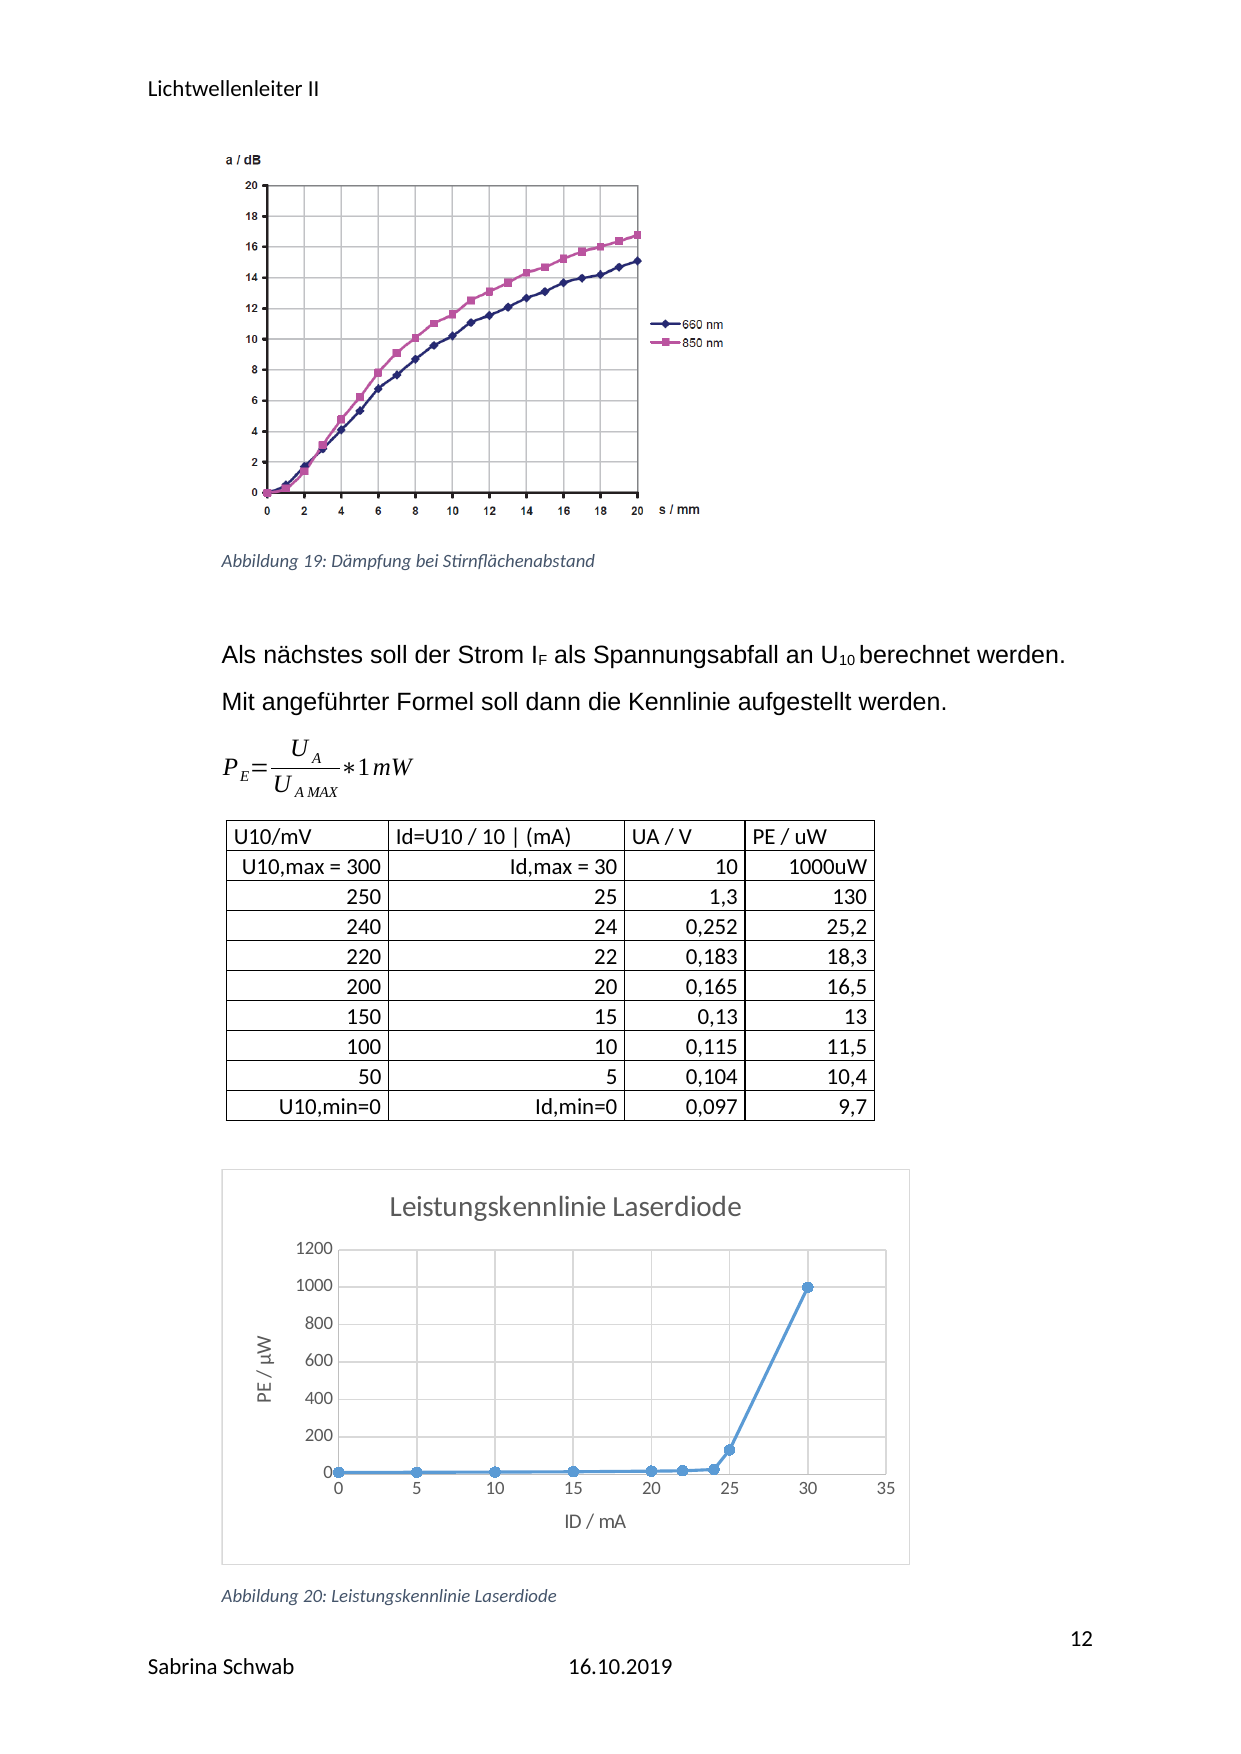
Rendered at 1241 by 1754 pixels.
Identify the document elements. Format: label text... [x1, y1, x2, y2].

table_cell 0,097 [625, 1091, 744, 1120]
table_cell 0,165 [625, 971, 744, 1000]
table_cell 50 [227, 1061, 388, 1090]
table_cell 150 [227, 1001, 388, 1030]
table_cell 1000uW [746, 851, 874, 880]
table_cell 250 [227, 881, 388, 910]
table_cell 0,115 [625, 1031, 744, 1060]
table_cell 25,2 [746, 911, 874, 940]
text Als nächstes soll der Strom IF als Spannungsabfall an U10 berechnet werden. [221, 639, 1093, 668]
table_cell 0,104 [625, 1061, 744, 1090]
table_header PE / uW [746, 821, 874, 850]
table_cell 10 [625, 851, 744, 880]
table_cell 25 [389, 881, 624, 910]
table_cell 24 [389, 911, 624, 940]
table_cell 20 [389, 971, 624, 1000]
table_cell 18,3 [746, 941, 874, 970]
table_cell 0,13 [625, 1001, 744, 1030]
table_cell Id,max = 30 [389, 851, 624, 880]
table_cell 130 [746, 881, 874, 910]
table_cell 1,3 [625, 881, 744, 910]
text Mit angeführter Formel soll dann die Kennlinie aufgestellt werden. [221, 687, 1093, 716]
table_cell 240 [227, 911, 388, 940]
table_cell U10,min=0 [227, 1091, 388, 1120]
table_cell 200 [227, 971, 388, 1000]
table_cell 0,183 [625, 941, 744, 970]
table_cell 11,5 [746, 1031, 874, 1060]
table_cell 0,252 [625, 911, 744, 940]
table_cell 220 [227, 941, 388, 970]
table_cell 10 [389, 1031, 624, 1060]
table_cell 13 [746, 1001, 874, 1030]
picture [221, 147, 730, 531]
table_cell 22 [389, 941, 624, 970]
table_header UA / V [625, 821, 744, 850]
table_header U10/mV [227, 821, 388, 850]
table_cell 10,4 [746, 1061, 874, 1090]
table_cell 5 [389, 1061, 624, 1090]
table_cell 15 [389, 1001, 624, 1030]
table_cell U10,max = 300 [227, 851, 388, 880]
table_cell 100 [227, 1031, 388, 1060]
table_cell Id,min=0 [389, 1091, 624, 1120]
table_header Id=U10 / 10 | (mA) [389, 821, 624, 850]
table_cell 16,5 [746, 971, 874, 1000]
table_cell 9,7 [746, 1091, 874, 1120]
